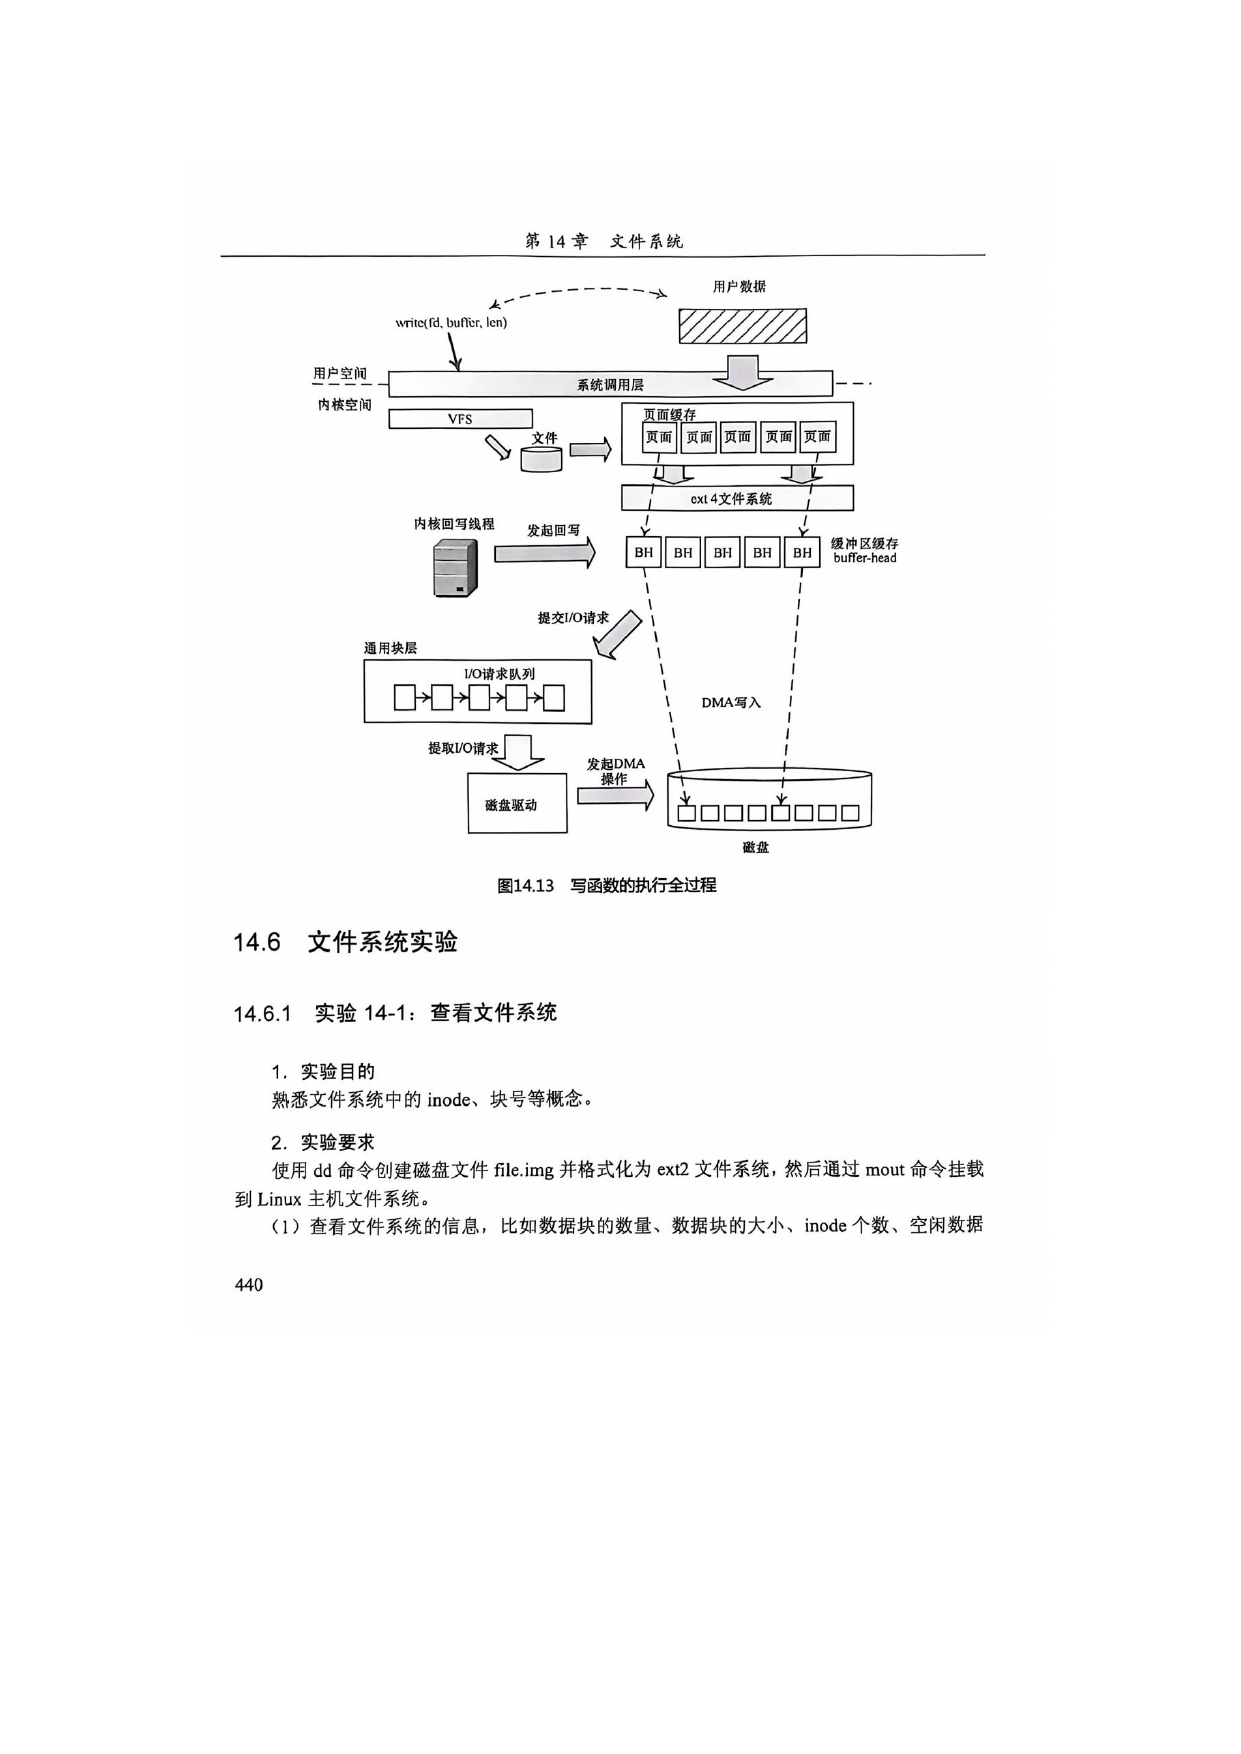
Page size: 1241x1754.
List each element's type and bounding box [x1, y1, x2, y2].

picture [187, 162, 1050, 1330]
